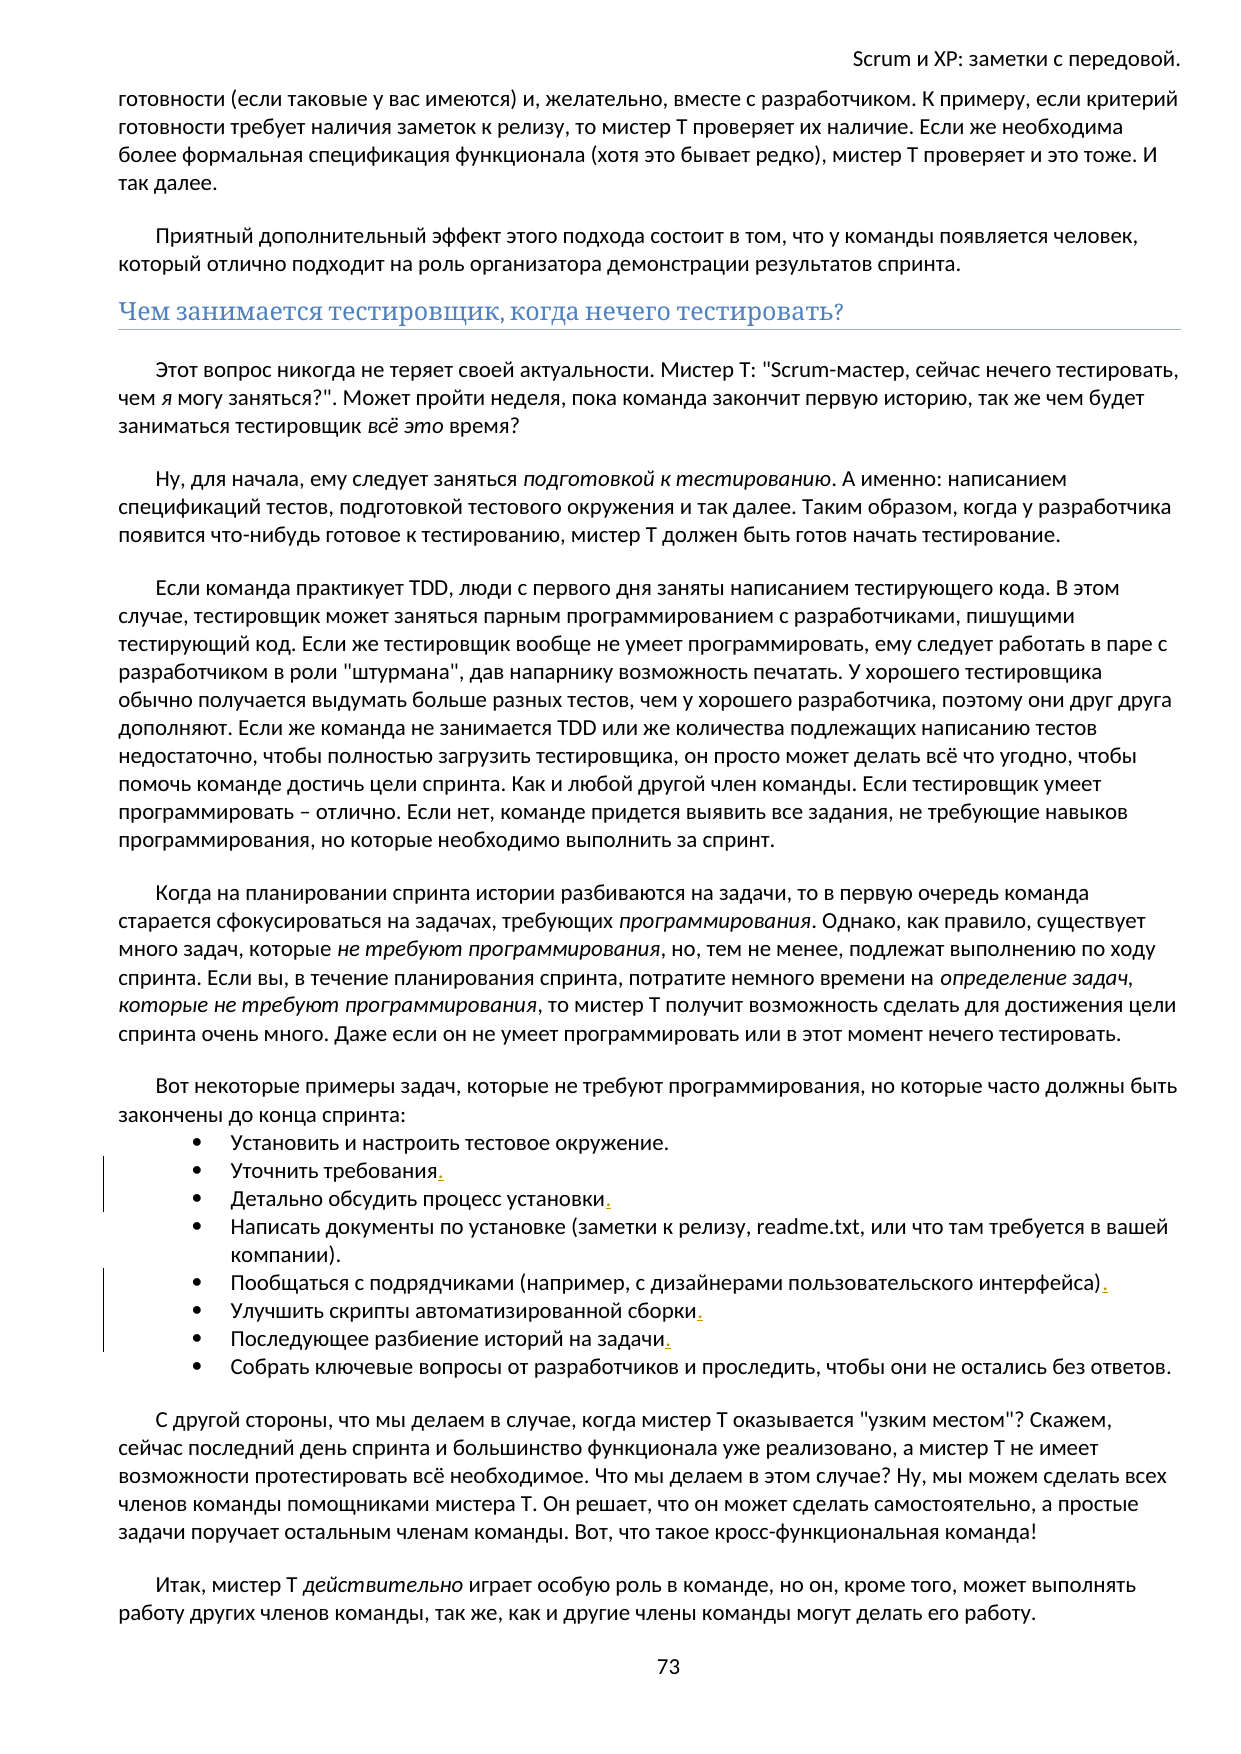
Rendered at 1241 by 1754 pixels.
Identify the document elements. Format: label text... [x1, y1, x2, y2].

list Пообщаться с подрядчиками (например, с дизайнерами пользовательского интерфейса) [193, 1268, 1181, 1296]
list Уточнить требования [193, 1156, 1181, 1184]
text С другой стороны, что мы делаем в случае, когда мистер Т оказывается "узким местом"? Скажем, сейчас последний день спринта и большинство функционала уже реализовано, а мистер Т не имеет возможности протестировать всё необходимое. Что мы делаем в этом случае? Ну, мы можем сделать всех членов команды помощниками мистера Т. Он решает, что он может сделать самостоятельно, а простые задачи поручает остальным членам команды. Вот, что такое кросс-функциональная команда! [118, 1405, 1181, 1545]
text Приятный дополнительный эффект этого подхода состоит в том, что у команды появляется человек, который отлично подходит на роль организатора демонстрации результатов спринта. [118, 221, 1181, 277]
list Детально обсудить процесс установки [193, 1184, 1181, 1212]
text Этот вопрос никогда не теряет своей актуальности. Мистер Т: "Scrum-мастер, сейчас нечего тестировать, чем я могу заняться?". Может пройти неделя, пока команда закончит первую историю, так же чем будет заниматься тестировщик всё это время? [118, 355, 1181, 439]
list Улучшить скрипты автоматизированной сборки [193, 1296, 1181, 1324]
list Написать документы по установке (заметки к релизу, readme.txt, или что там требуется в вашей компании). [193, 1212, 1181, 1268]
list Последующее разбиение историй на задачи [193, 1324, 1181, 1352]
subtitle Чем занимается тестировщик, когда нечего тестировать? [118, 298, 1181, 329]
text Если команда практикует TDD, люди с первого дня заняты написанием тестирующего кода. В этом случае, тестировщик может заняться парным программированием с разработчиками, пишущими тестирующий код. Если же тестировщик вообще не умеет программировать, ему следует работать в паре с разработчиком в роли "штурмана", дав напарнику возможность печатать. У хорошего тестировщика обычно получается выдумать больше разных тестов, чем у хорошего разработчика, поэтому они друг друга дополняют. Если же команда не занимается TDD или же количества подлежащих написанию тестов недостаточно, чтобы полностью загрузить тестировщика, он просто может делать всё что угодно, чтобы помочь команде достичь цели спринта. Как и любой другой член команды. Если тестировщик умеет программировать – отлично. Если нет, команде придется выявить все задания, не требующие навыков программирования, но которые необходимо выполнить за спринт. [118, 573, 1181, 853]
list Установить и настроить тестовое окружение. [193, 1128, 1181, 1156]
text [118, 84, 1181, 196]
text Когда на планировании спринта истории разбиваются на задачи, то в первую очередь команда старается сфокусироваться на задачах, требующих программирования. Однако, как правило, существует много задач, которые не требуют программирования, но, тем не менее, подлежат выполнению по ходу спринта. Если вы, в течение планирования спринта, потратите немного времени на определение задач, которые не требуют программирования, то мистер Т получит возможность сделать для достижения цели спринта очень много. Даже если он не умеет программировать или в этот момент нечего тестировать. [118, 878, 1181, 1047]
text Ну, для начала, ему следует заняться подготовкой к тестированию. А именно: написанием спецификаций тестов, подготовкой тестового окружения и так далее. Таким образом, когда у разработчика появится что-нибудь готовое к тестированию, мистер Т должен быть готов начать тестирование. [118, 464, 1181, 548]
text Итак, мистер Т действительно играет особую роль в команде, но он, кроме того, может выполнять работу других членов команды, так же, как и другие члены команды могут делать его работу. [118, 1570, 1181, 1626]
text Вот некоторые примеры задач, которые не требуют программирования, но которые часто должны быть закончены до конца спринта: [118, 1072, 1181, 1128]
list Собрать ключевые вопросы от разработчиков и проследить, чтобы они не остались без ответов. [193, 1352, 1181, 1380]
